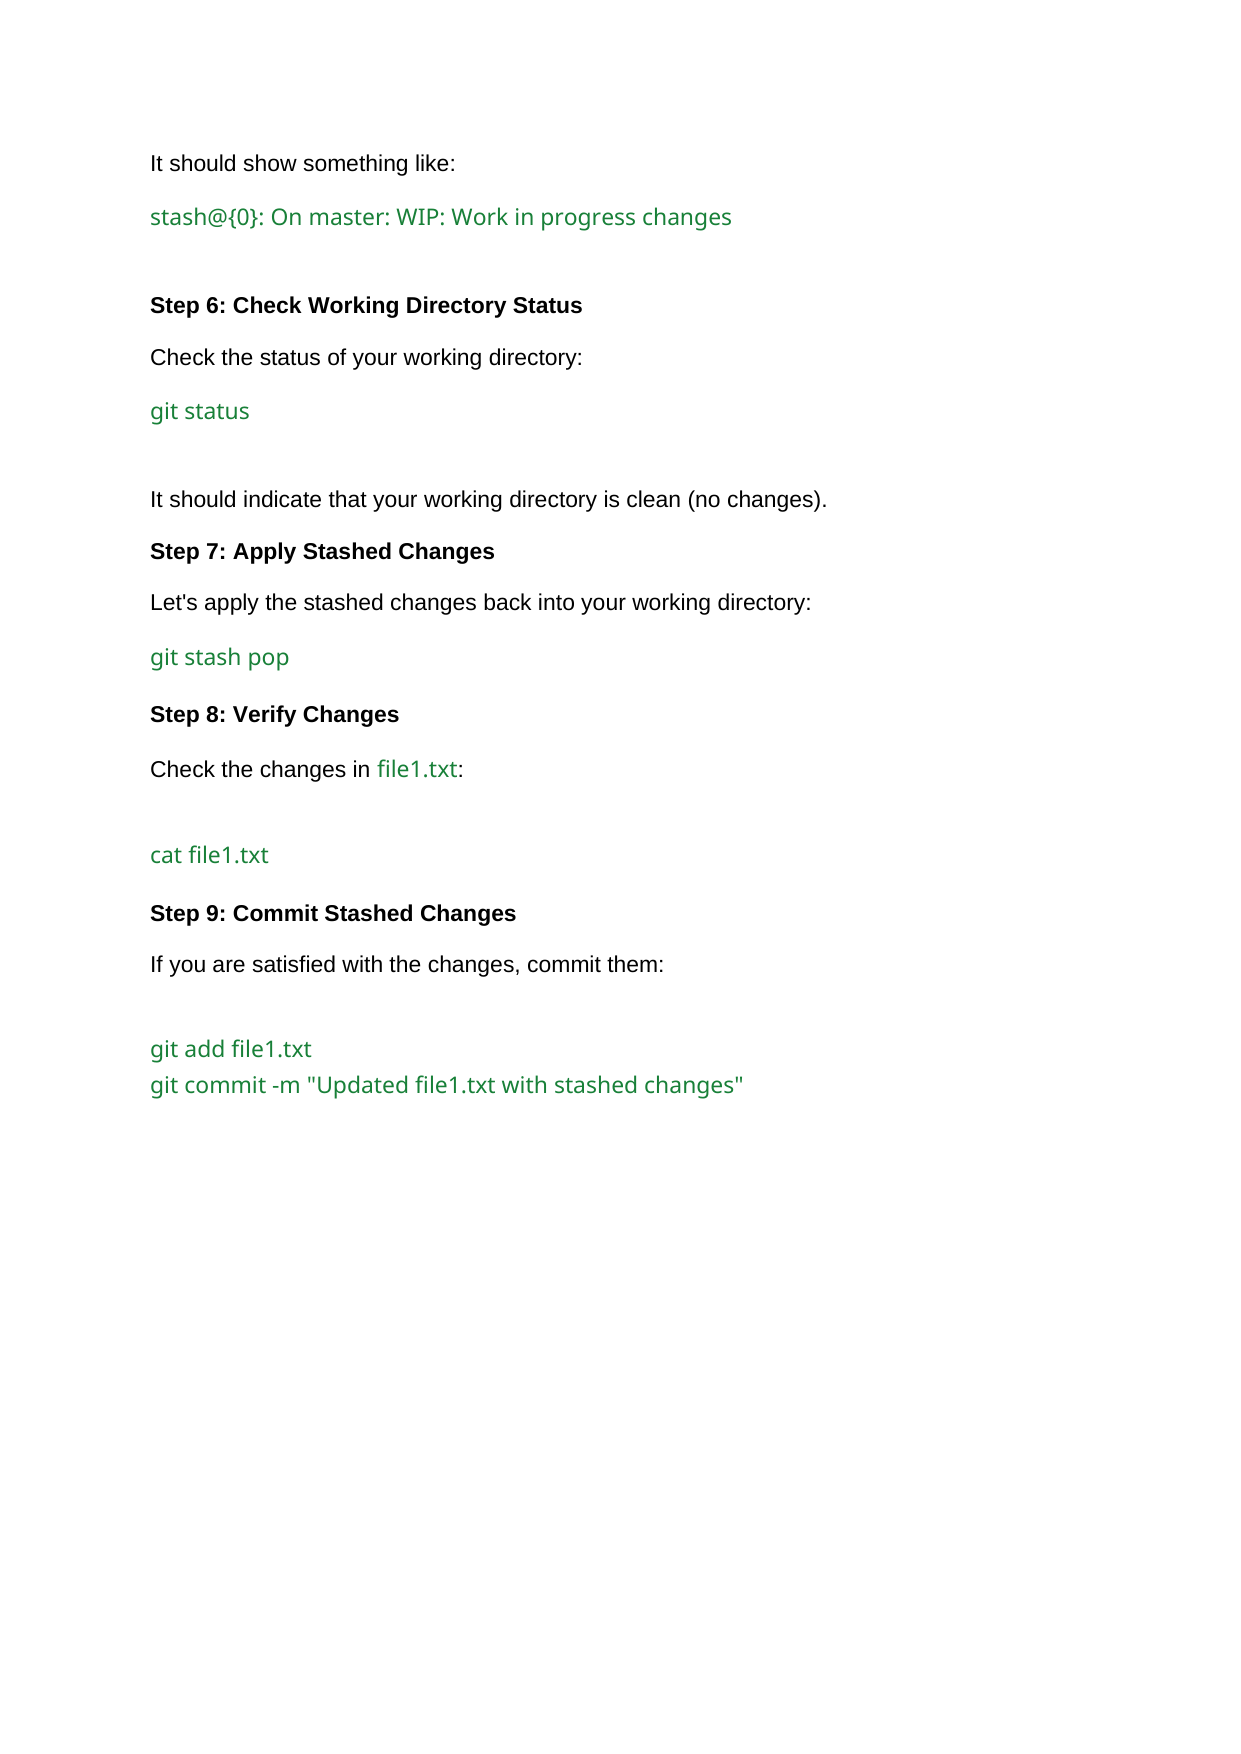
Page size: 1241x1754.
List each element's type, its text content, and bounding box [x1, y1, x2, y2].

subtitle Step 7: Apply Stashed Changes [150, 538, 1090, 564]
text git commit -m "Updated file1.txt with stashed changes" [150, 1069, 1090, 1100]
text Check the status of your working directory: [150, 344, 1090, 370]
text Check the changes in file1.txt: [150, 753, 1090, 784]
text git status [150, 395, 1090, 426]
subtitle Step 8: Verify Changes [150, 701, 1090, 728]
subtitle Step 9: Commit Stashed Changes [150, 900, 1090, 926]
text Let's apply the stashed changes back into your working directory: [150, 589, 1090, 615]
text It should indicate that your working directory is clean (no changes). [150, 486, 1090, 513]
text git stash pop [150, 640, 1090, 672]
text It should show something like: [150, 150, 1090, 176]
text stash@{0}: On master: WIP: Work in progress changes [150, 201, 1090, 233]
subtitle Step 6: Check Working Directory Status [150, 292, 1090, 319]
text cat file1.txt [150, 839, 1090, 870]
text git add file1.txt [150, 1033, 1090, 1064]
text If you are satisfied with the changes, commit them: [150, 951, 1090, 978]
